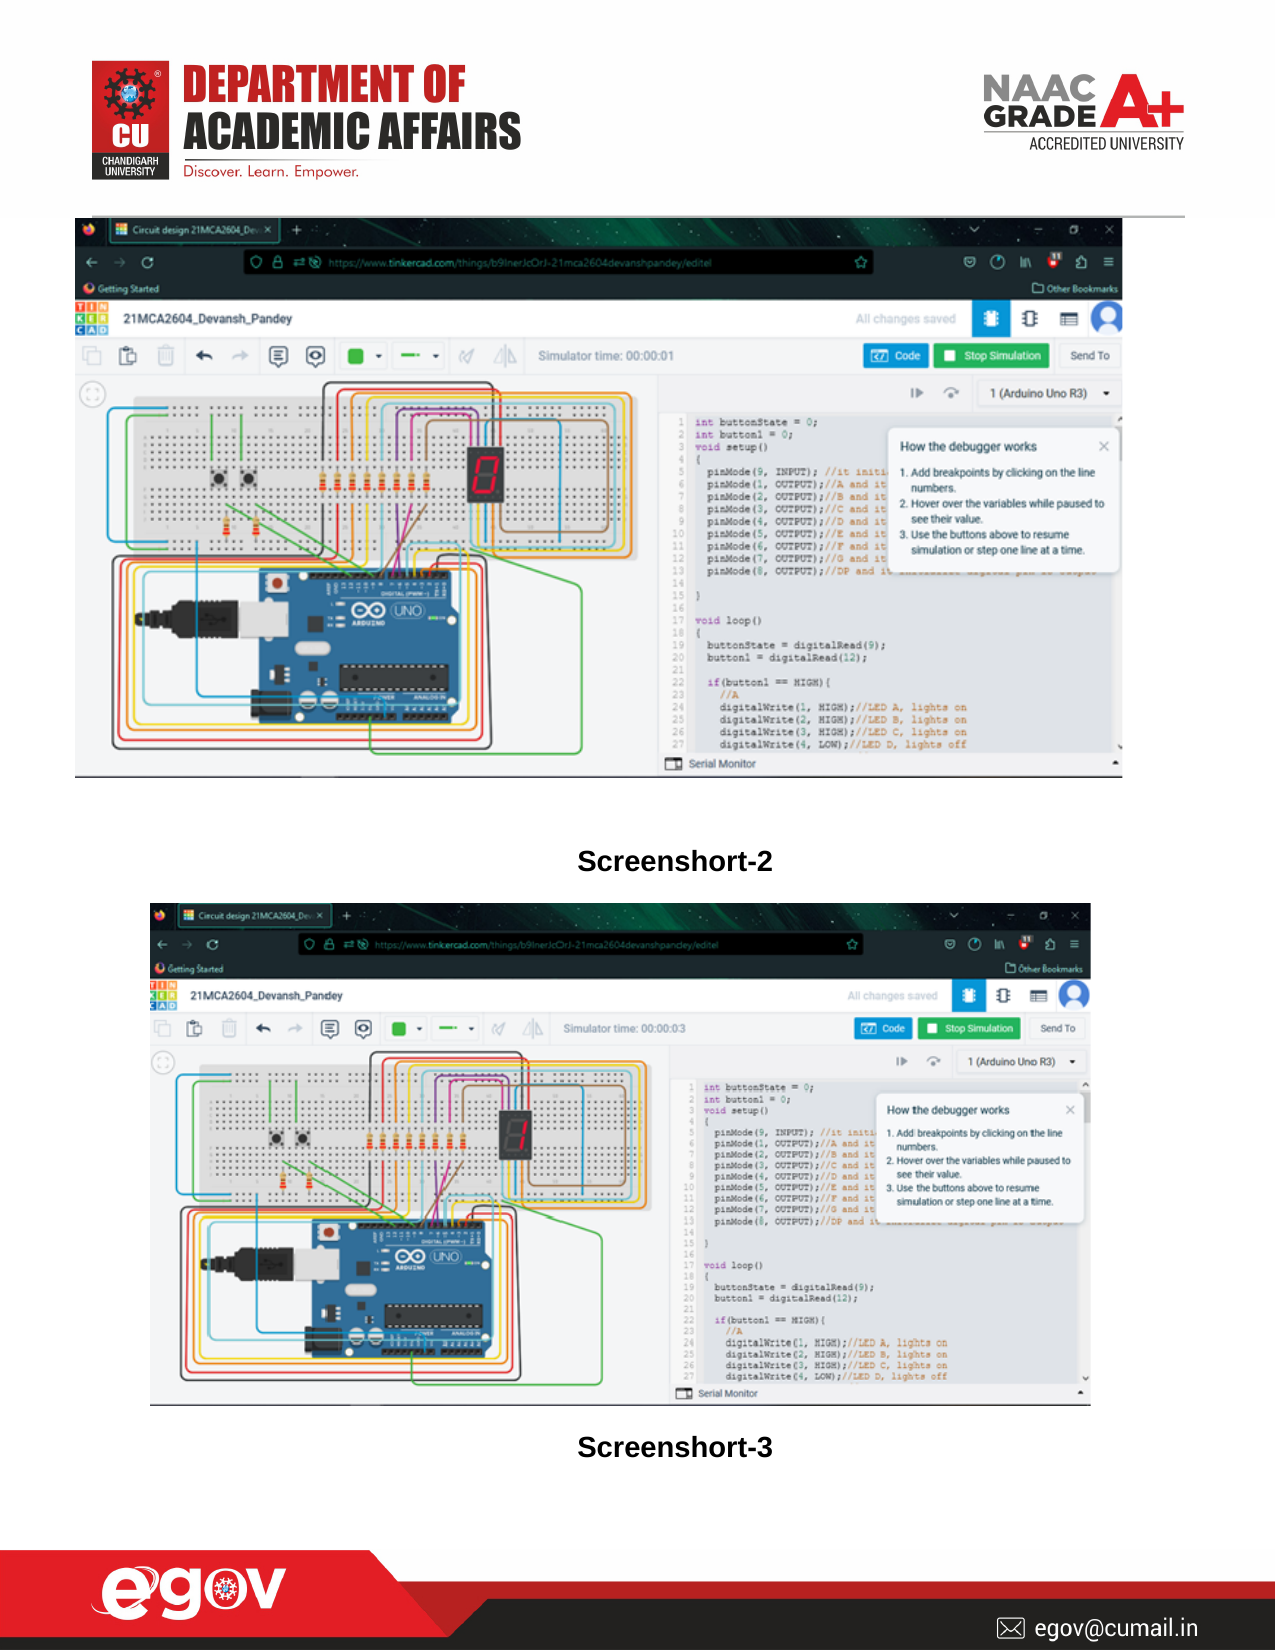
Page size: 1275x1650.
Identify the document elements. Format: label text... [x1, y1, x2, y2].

text Screenshort-3 [150, 1430, 1200, 1464]
picture [150, 903, 1091, 1406]
text Screenshort-2 [150, 844, 1200, 878]
picture [0, 0, 1275, 778]
picture [0, 1549, 1275, 1650]
